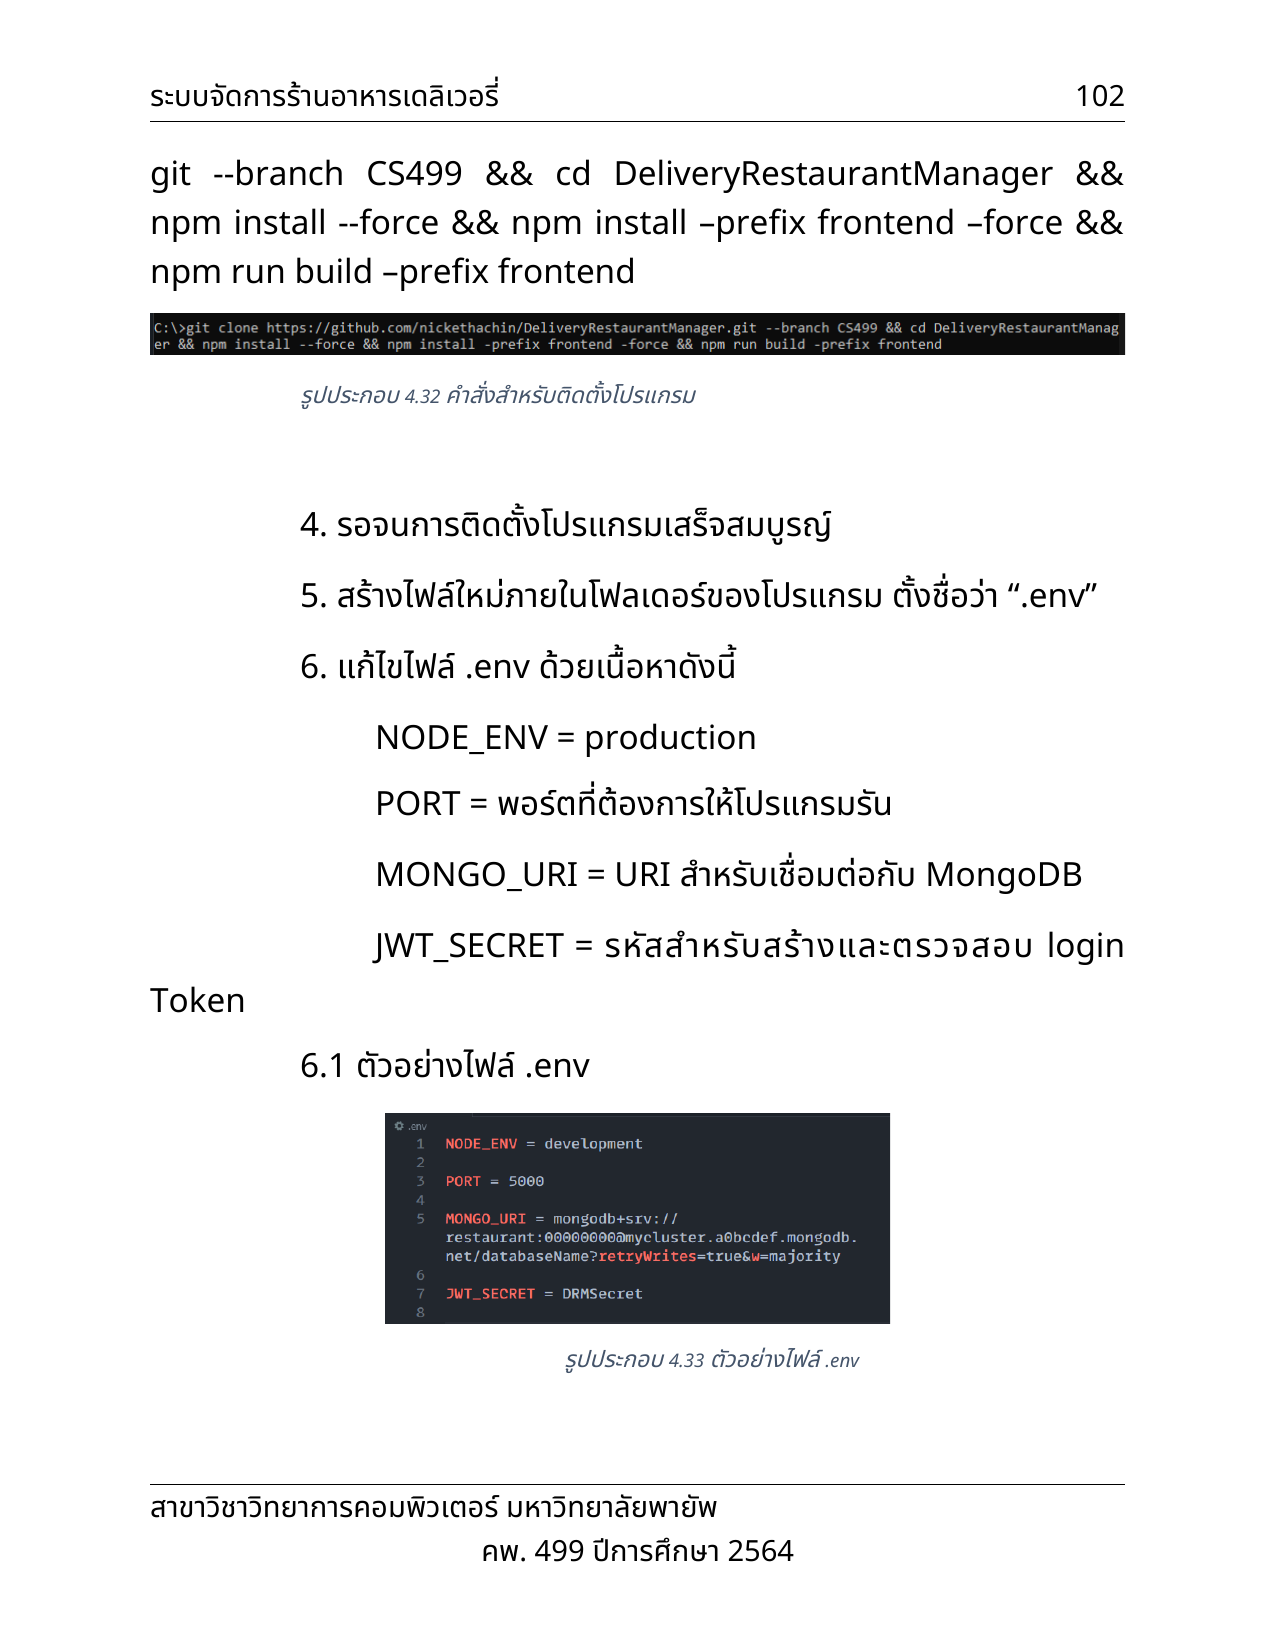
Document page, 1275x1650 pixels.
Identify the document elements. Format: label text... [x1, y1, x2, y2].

text 4. รอจนการติดตั้งโปรแกรมเสร็จสมบูรญ์ [150, 500, 1125, 551]
picture [150, 313, 1125, 355]
text 6.1 ตัวอย่างไฟล์ .env [150, 1042, 1125, 1093]
text NODE_ENV = production [150, 714, 1125, 759]
text PORT = พอร์ตที่ต้องการให้โปรแกรมรัน [150, 780, 1125, 830]
text JWT_SECRET = รหัสสำหรับสร้างและตรวจสอบ login Token [150, 922, 1125, 1022]
text 6. แก้ไขไฟล์ .env ด้วยเนื้อหาดังนี้ [150, 643, 1125, 693]
picture [385, 1113, 891, 1324]
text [150, 150, 1125, 293]
text MONGO_URI = URI สำหรับเชื่อมต่อกับ MongoDB [150, 851, 1125, 902]
text 5. สร้างไฟล์ใหม่ภายในโฟลเดอร์ของโปรแกรม ตั้งชื่อว่า “.env” [150, 572, 1125, 622]
